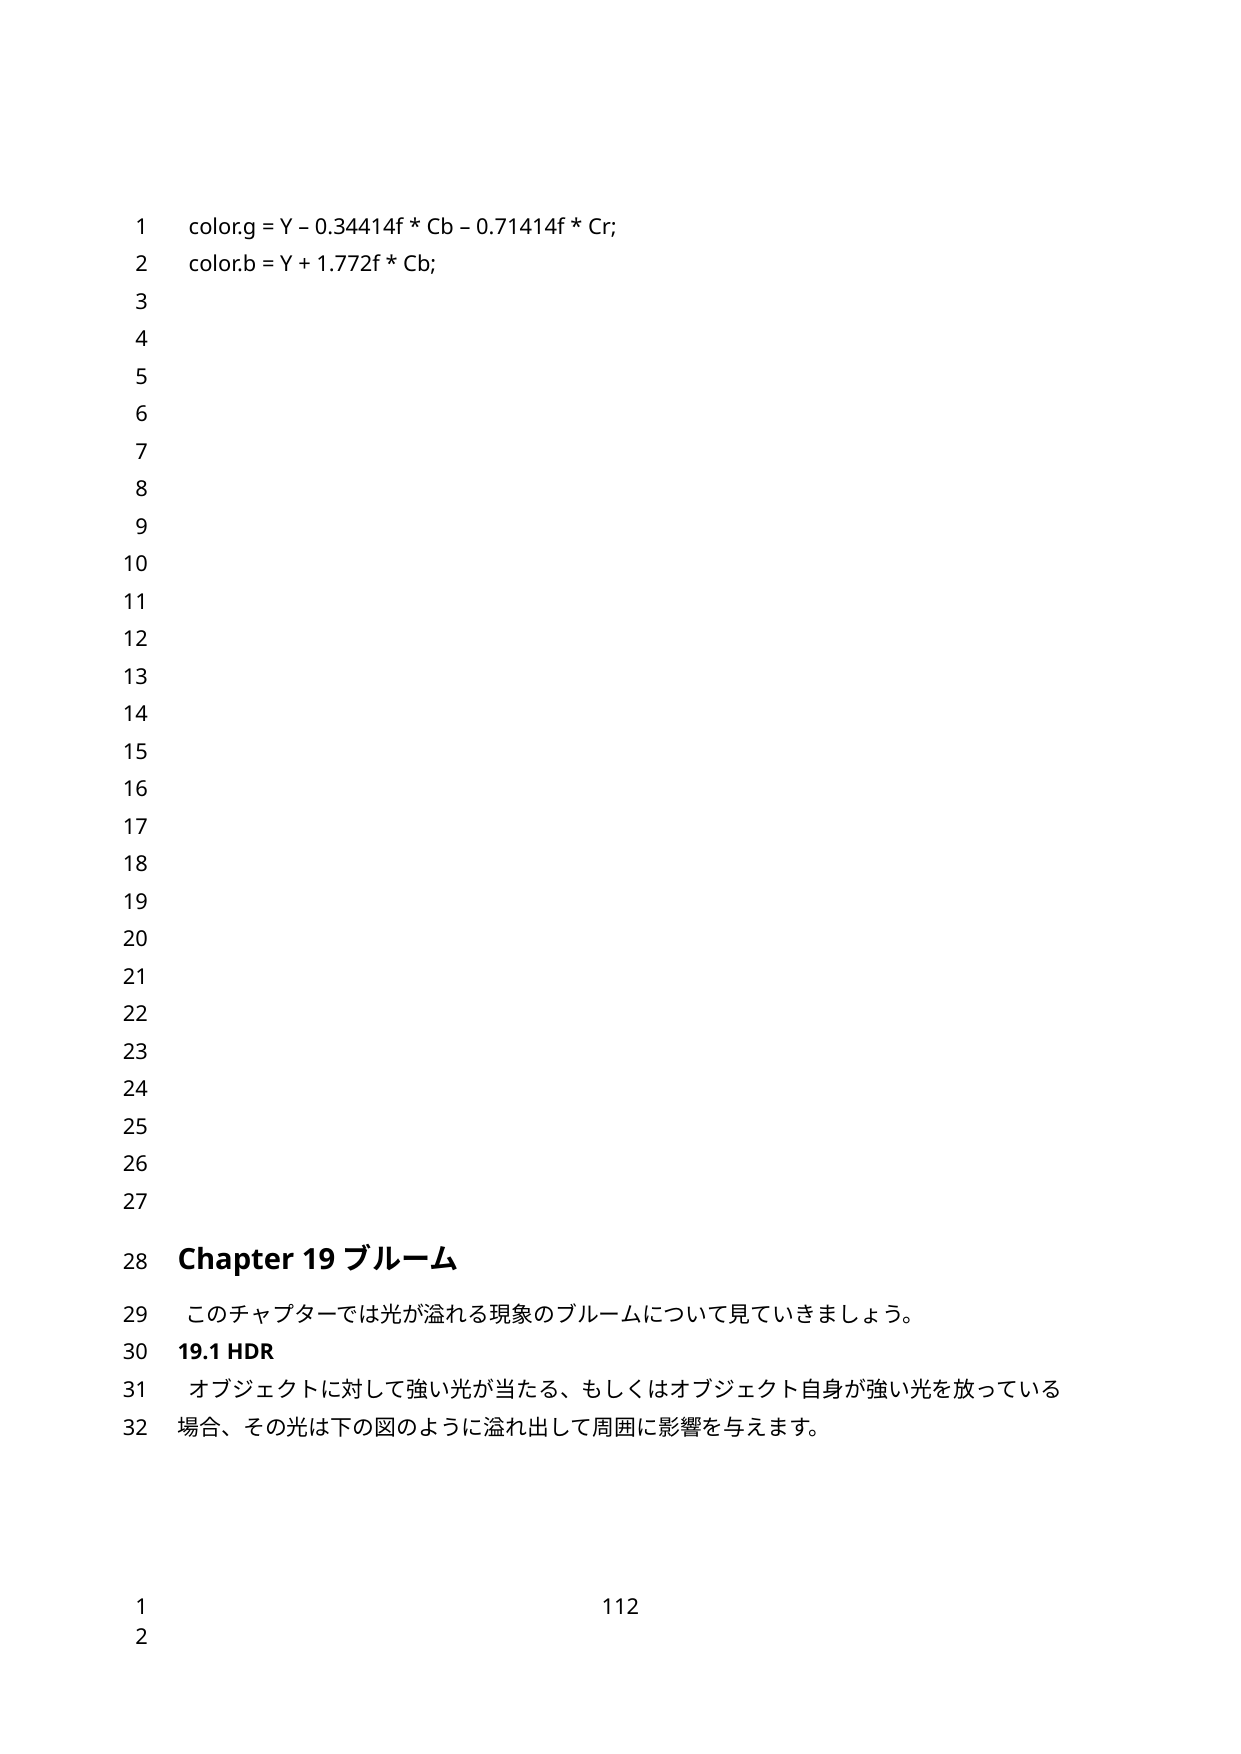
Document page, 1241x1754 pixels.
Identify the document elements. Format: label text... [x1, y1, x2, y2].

text color.g = Y – 0.34414f * Cb – 0.71414f * Cr; [177, 207, 1063, 244]
text Chapter 19 ブルーム [177, 1219, 1063, 1294]
text このチャプターでは光が溢れる現象のブルームについて見ていきましょう。 [177, 1294, 1063, 1332]
text 19.1 HDR [177, 1332, 1063, 1369]
text オブジェクトに対して強い光が当たる、もしくはオブジェクト自身が強い光を放っている場合、その光は下の図のように溢れ出して周囲に影響を与えます。 [177, 1369, 1063, 1444]
text color.b = Y + 1.772f * Cb; [177, 244, 1063, 282]
